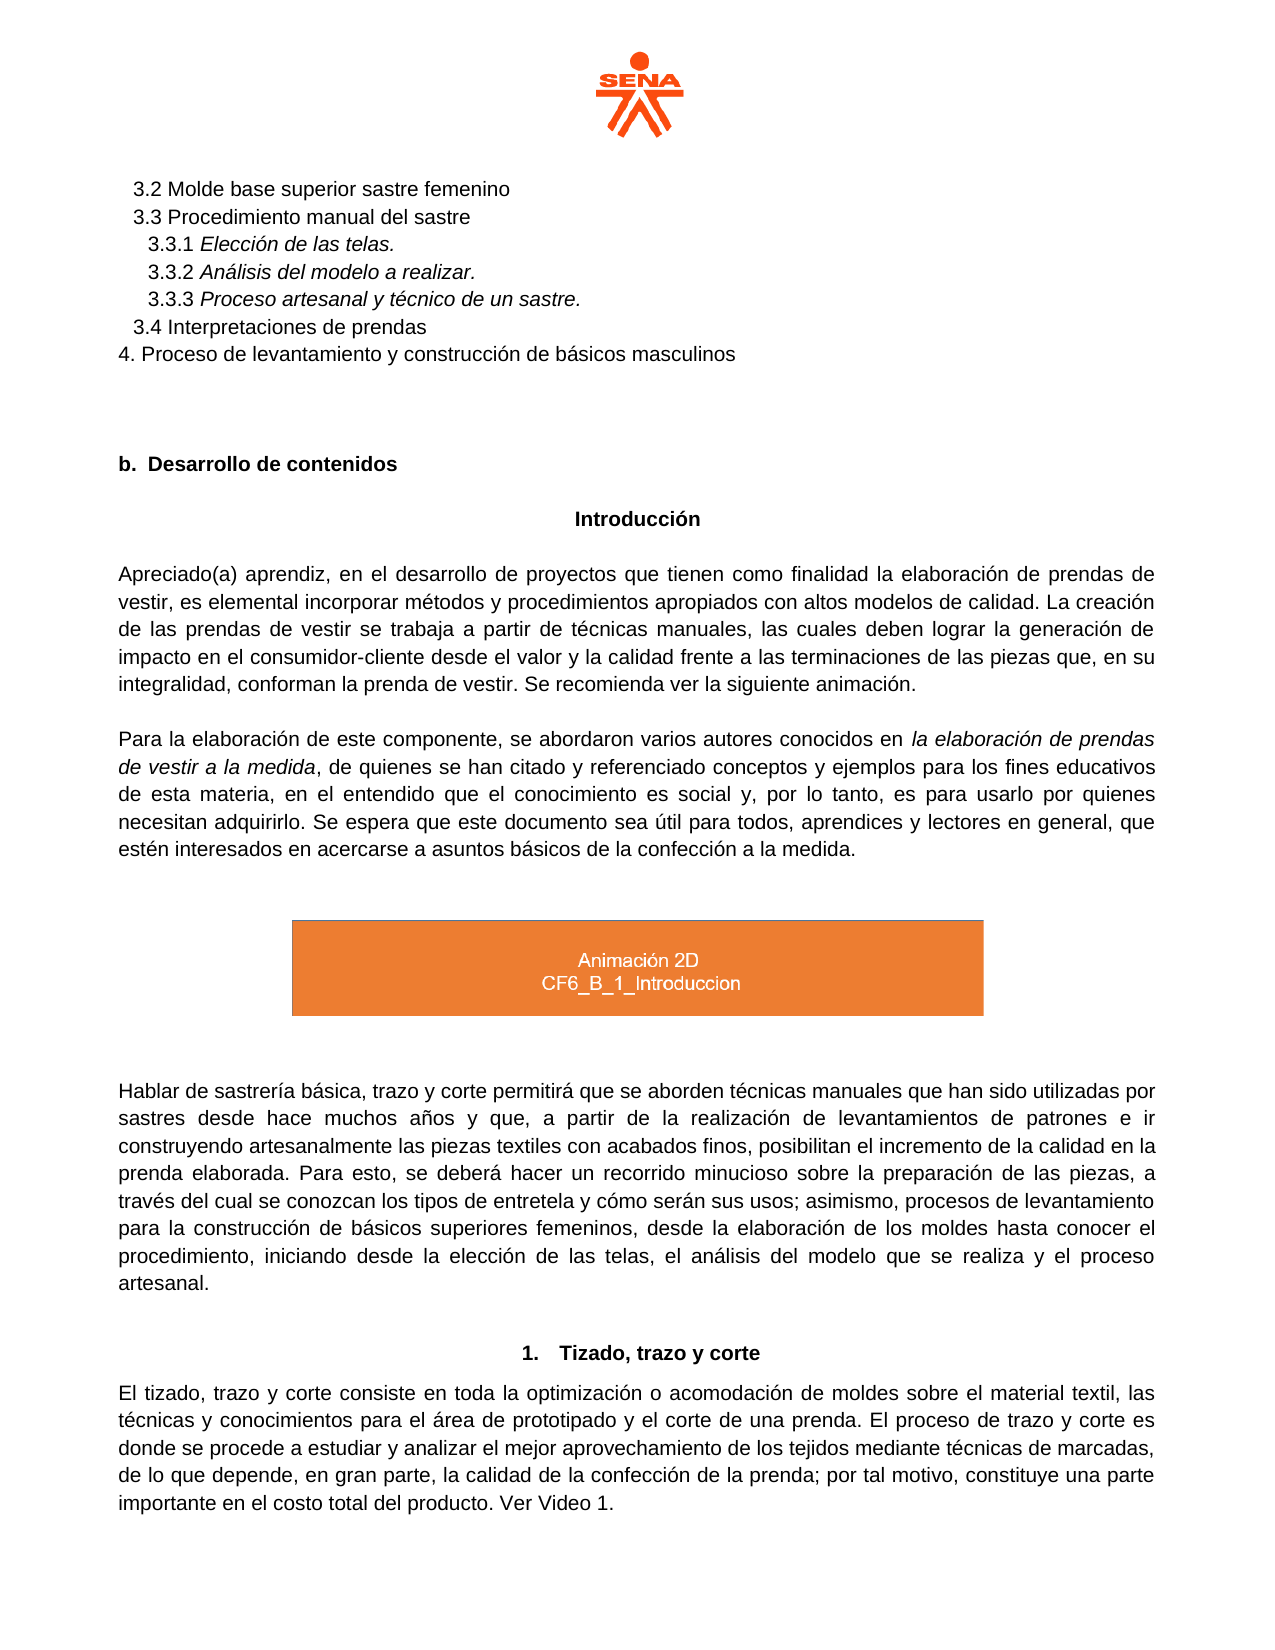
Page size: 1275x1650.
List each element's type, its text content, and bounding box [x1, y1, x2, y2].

text 3.3 Procedimiento manual del sastre [133, 205, 1157, 229]
text Para la elaboración de este componente, se abordaron varios autores conocidos en la elaboración de prendas de vestir a la medida, de quienes se han citado y referenciado conceptos y ejemplos para los fines educativos de esta materia, en el entendido que el conocimiento es social y, por lo tanto, es para usarlo por quienes necesitan adquirirlo. Se espera que este documento sea útil para todos, aprendices y lectores en general, que estén interesados en acercarse a asuntos básicos de la confección a la medida. [118, 727, 1157, 861]
picture [585, 48, 690, 142]
text 3.3.1 Elección de las telas. [148, 232, 1157, 256]
text 3.3.2 Análisis del modelo a realizar. [148, 260, 1157, 284]
list Tizado, trazo y corte [125, 1340, 1157, 1364]
list Desarrollo de contenidos [118, 452, 1157, 476]
text 4. Proceso de levantamiento y construcción de básicos masculinos [118, 342, 1157, 366]
text Apreciado(a) aprendiz, en el desarrollo de proyectos que tienen como finalidad la elaboración de prendas de vestir, es elemental incorporar métodos y procedimientos apropiados con altos modelos de calidad. La creación de las prendas de vestir se trabaja a partir de técnicas manuales, las cuales deben lograr la generación de impacto en el consumidor-cliente desde el valor y la calidad frente a las terminaciones de las piezas que, en su integralidad, conforman la prenda de vestir. Se recomienda ver la siguiente animación. [118, 562, 1157, 696]
text El tizado, trazo y corte consiste en toda la optimización o acomodación de moldes sobre el material textil, las técnicas y conocimientos para el área de prototipado y el corte de una prenda. El proceso de trazo y corte es donde se procede a estudiar y analizar el mejor aprovechamiento de los tejidos mediante técnicas de marcadas, de lo que depende, en gran parte, la calidad de la confección de la prenda; por tal motivo, constituye una parte importante en el costo total del producto. Ver Video 1. [118, 1380, 1157, 1514]
text Introducción [118, 507, 1157, 531]
text 3.4 Interpretaciones de prendas [133, 315, 1157, 339]
text 3.3.3 Proceso artesanal y técnico de un sastre. [148, 287, 1157, 311]
text 3.2 Molde base superior sastre femenino [133, 177, 1157, 201]
picture [291, 919, 984, 1016]
text Hablar de sastrería básica, trazo y corte permitirá que se aborden técnicas manuales que han sido utilizadas por sastres desde hace muchos años y que, a partir de la realización de levantamientos de patrones e ir construyendo artesanalmente las piezas textiles con acabados finos, posibilitan el incremento de la calidad en la prenda elaborada. Para esto, se deberá hacer un recorrido minucioso sobre la preparación de las piezas, a través del cual se conozcan los tipos de entretela y cómo serán sus usos; asimismo, procesos de levantamiento para la construcción de básicos superiores femeninos, desde la elaboración de los moldes hasta conocer el procedimiento, iniciando desde la elección de las telas, el análisis del modelo que se realiza y el proceso artesanal. [118, 1079, 1157, 1295]
